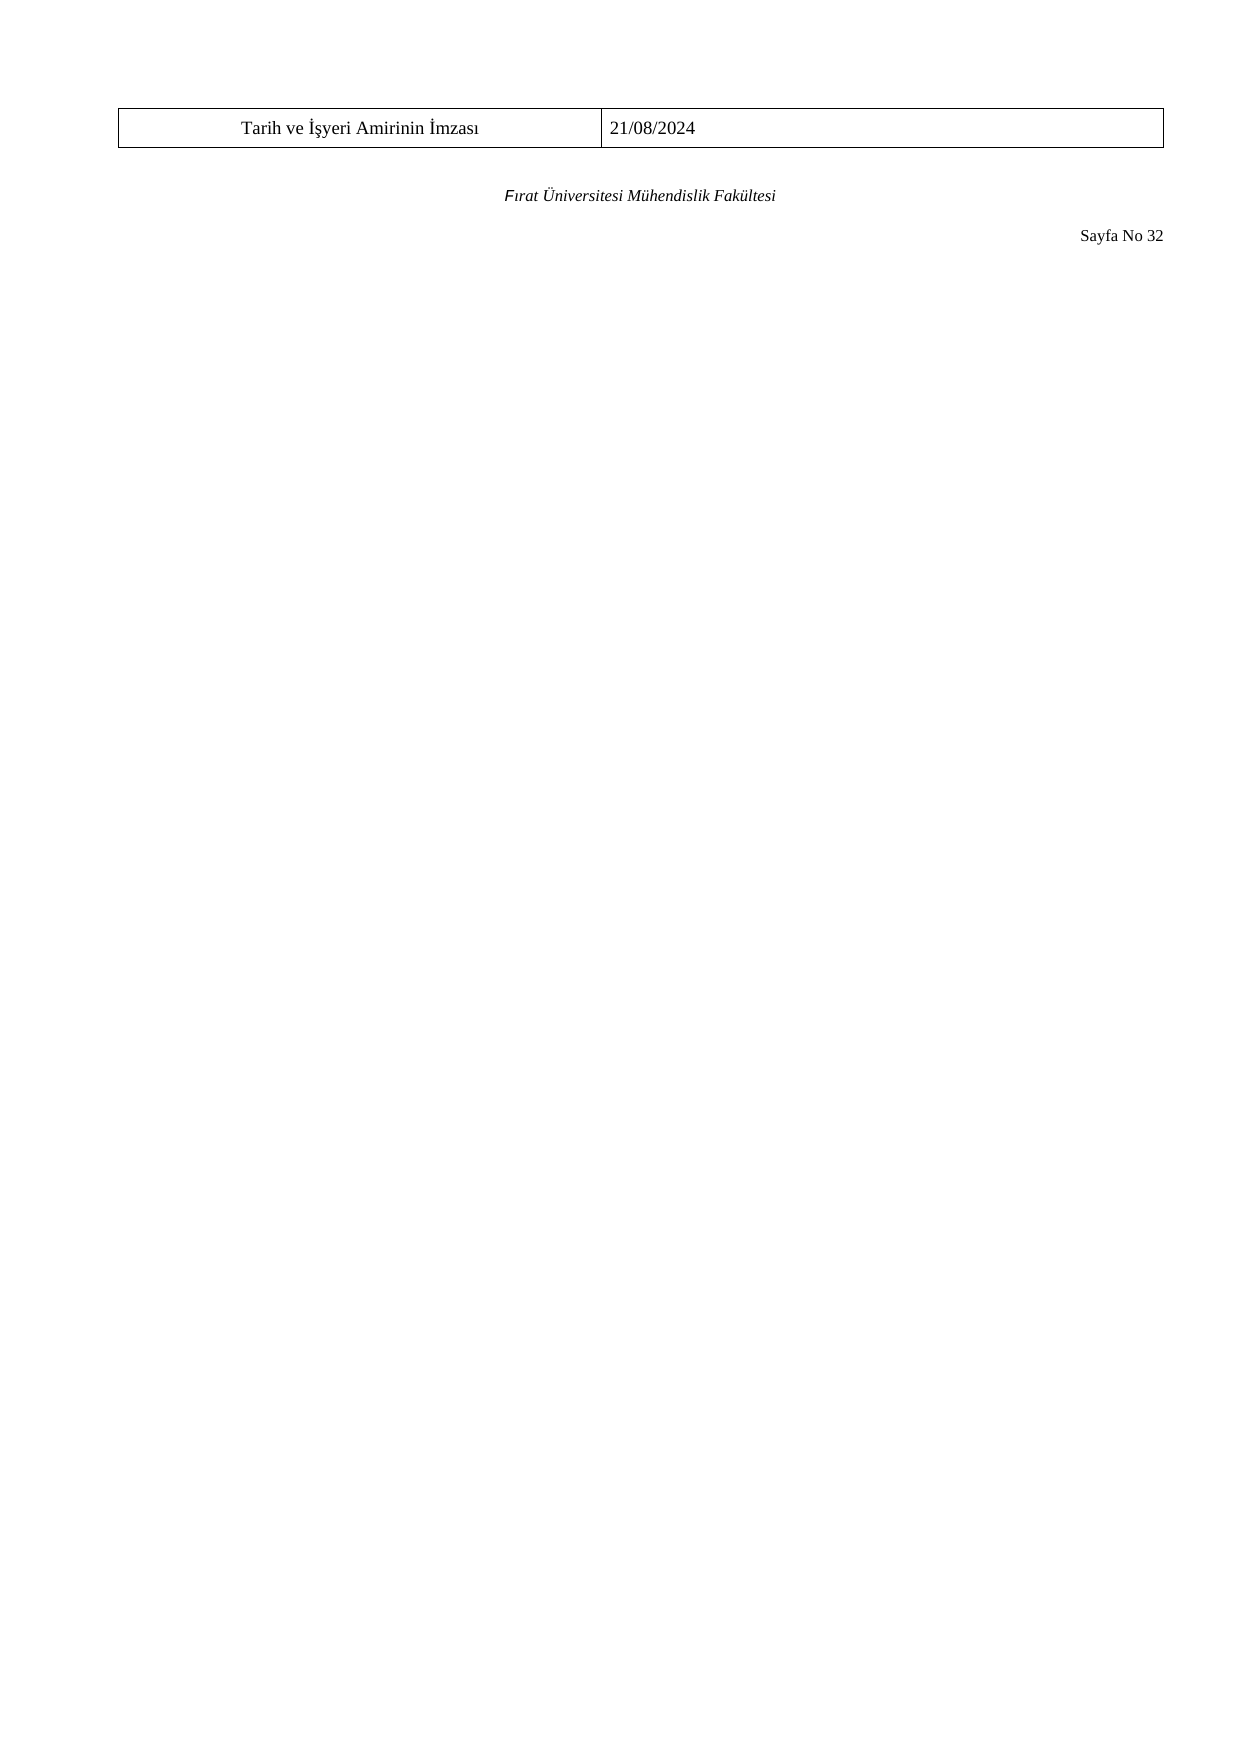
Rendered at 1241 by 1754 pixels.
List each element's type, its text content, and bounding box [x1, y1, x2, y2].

table_cell 21/08/2024 [602, 109, 1163, 147]
text Sayfa No 32 [118, 226, 1163, 245]
text Fırat Üniversitesi Mühendislik Fakültesi [118, 186, 1163, 207]
table_cell Tarih ve İşyeri Amirinin İmzası [119, 109, 601, 147]
